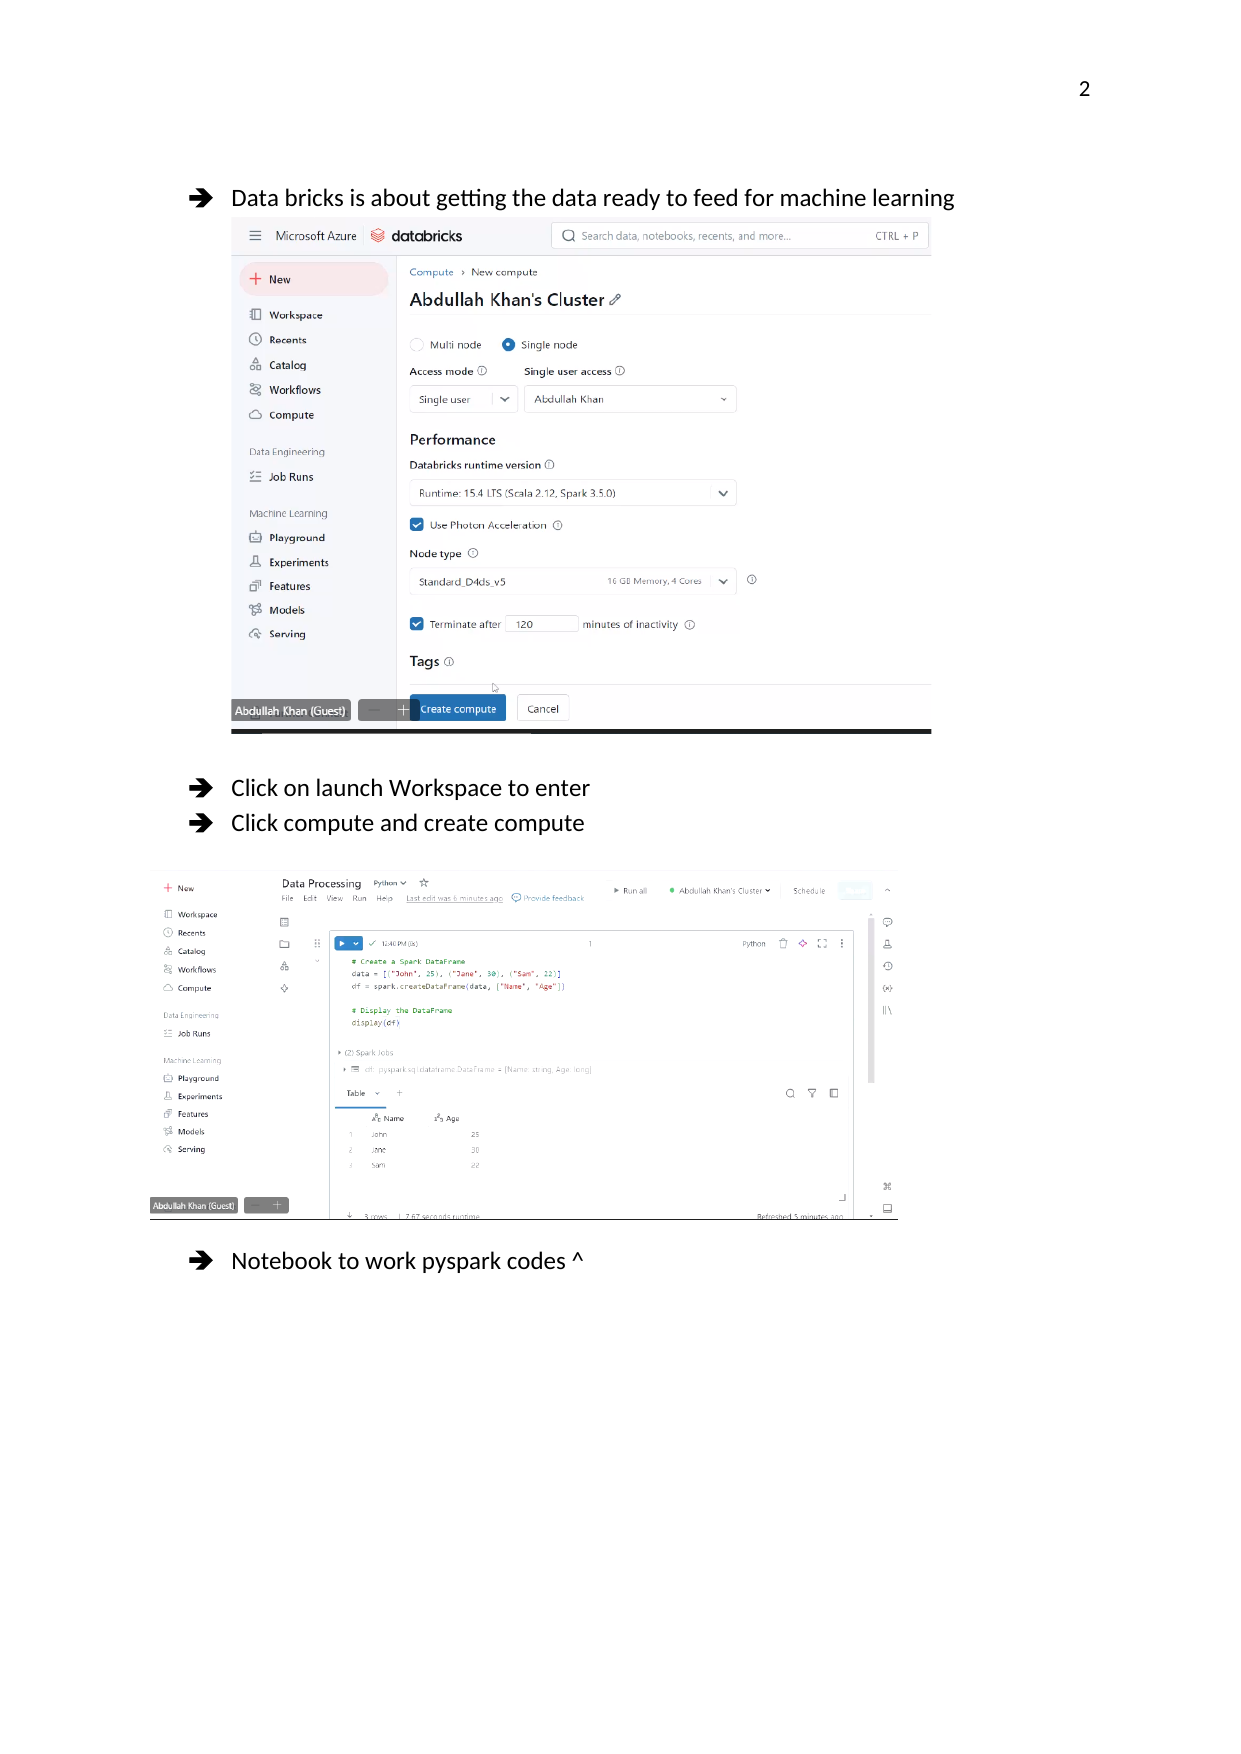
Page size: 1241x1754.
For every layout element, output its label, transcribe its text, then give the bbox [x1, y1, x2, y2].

list Data bricks is about getting the data ready to feed for machine learning [187, 182, 1090, 213]
list Click compute and create compute [187, 807, 1090, 838]
picture [231, 217, 932, 734]
list Click on launch Workspace to enter [187, 772, 1090, 803]
picture [150, 863, 898, 1220]
list Notebook to work pyspark codes ^ [187, 1245, 1090, 1275]
